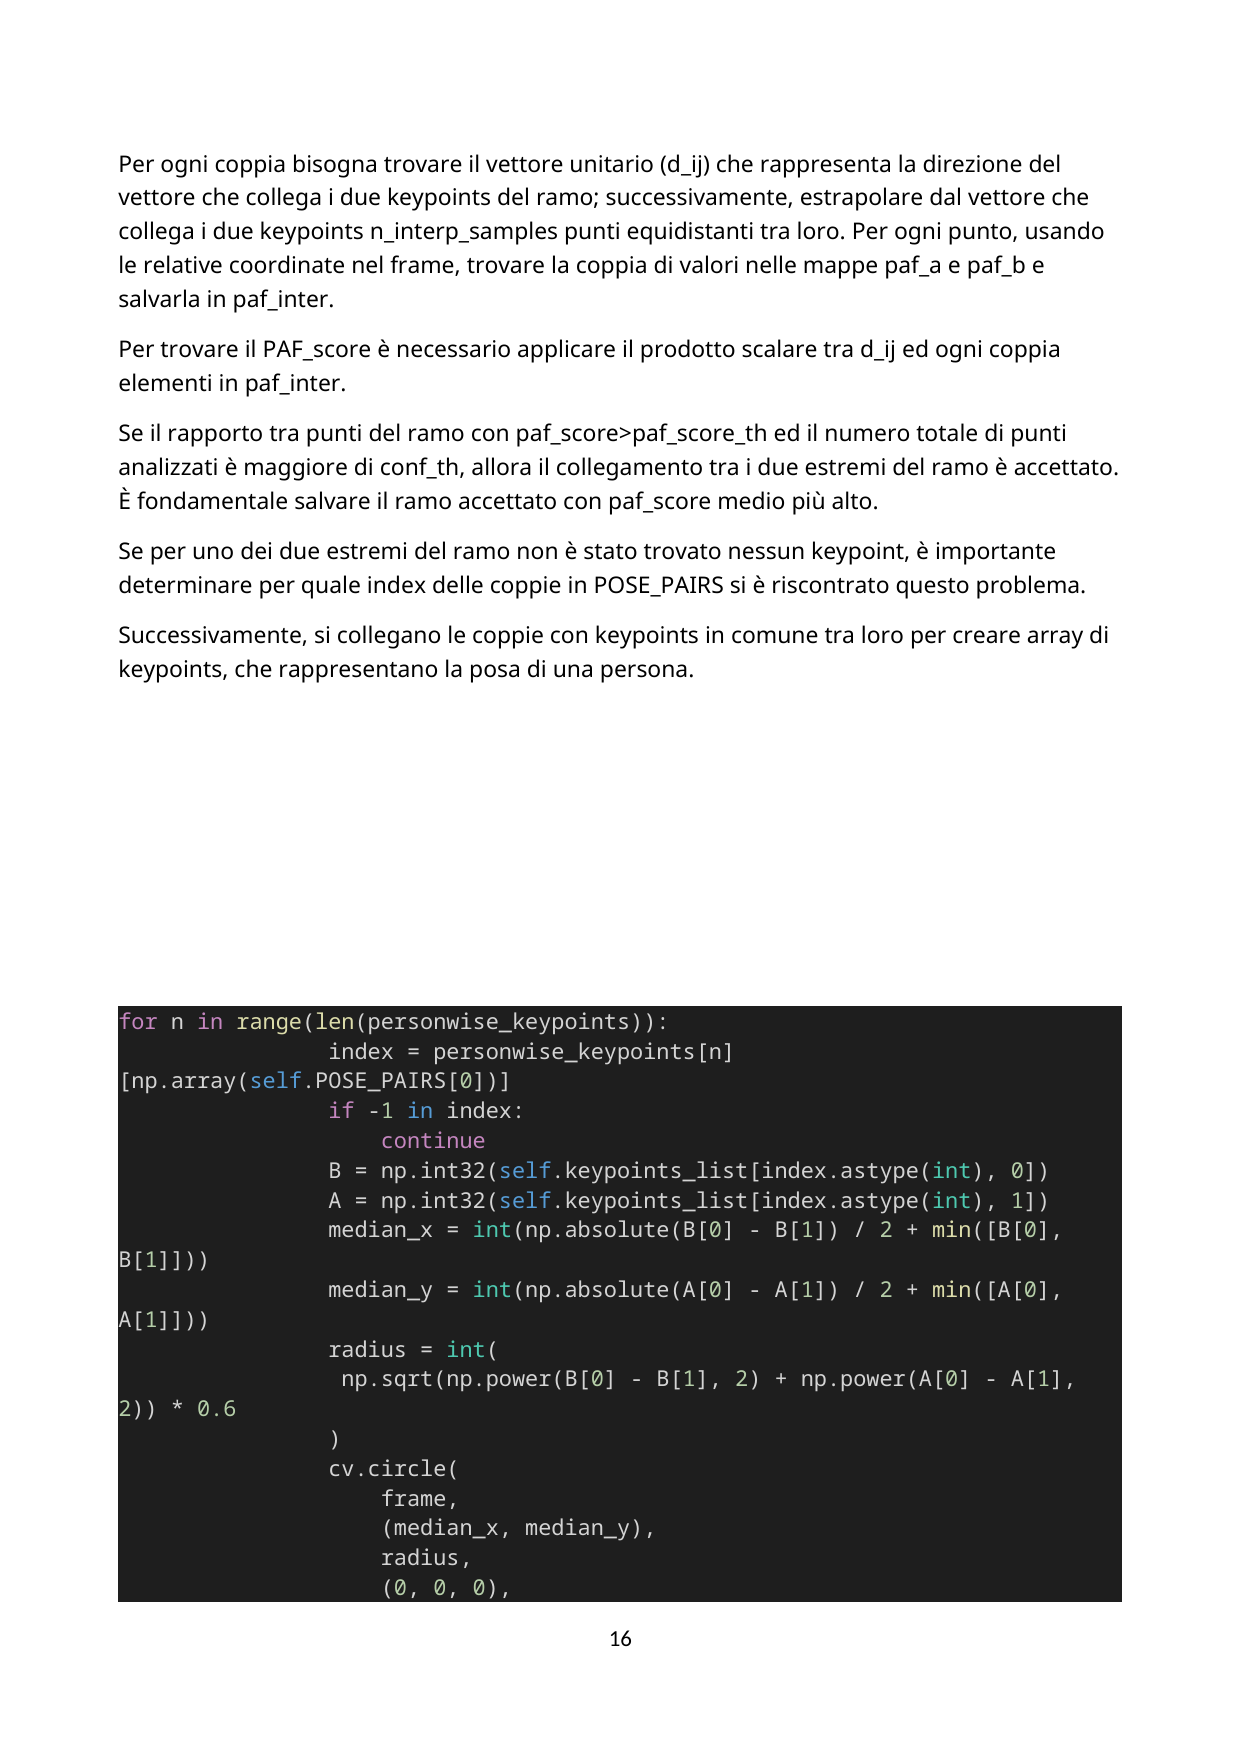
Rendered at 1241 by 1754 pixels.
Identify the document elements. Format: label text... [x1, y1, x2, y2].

text np.sqrt(np.power(B[0] - B[1], 2) + np.power(A[0] - A[1], 2)) * 0.6 [118, 1363, 1122, 1423]
text (0, 0, 0), [118, 1572, 1122, 1602]
text B = np.int32(self.keypoints_list[index.astype(int), 0]) [118, 1155, 1122, 1185]
text for n in range(len(personwise_keypoints)): [118, 1006, 1122, 1036]
text radius, [118, 1542, 1122, 1572]
text Per ogni coppia bisogna trovare il vettore unitario (d_ij) che rappresenta la direzione del vettore che collega i due keypoints del ramo; successivamente, estrapolare dal vettore che collega i due keypoints n_interp_samples punti equidistanti tra loro. Per ogni punto, usando le relative coordinate nel frame, trovare la coppia di valori nelle mappe paf_a e paf_b e salvarla in paf_inter. [118, 148, 1122, 314]
text (median_x, median_y), [118, 1512, 1122, 1542]
text if -1 in index: [118, 1095, 1122, 1125]
text median_x = int(np.absolute(B[0] - B[1]) / 2 + min([B[0], B[1]])) [118, 1214, 1122, 1274]
text continue [118, 1125, 1122, 1155]
text radius = int( [118, 1334, 1122, 1363]
text Successivamente, si collegano le coppie con keypoints in comune tra loro per creare array di keypoints, che rappresentano la posa di una persona. [118, 619, 1122, 684]
text Per trovare il PAF_score è necessario applicare il prodotto scalare tra d_ij ed ogni coppia elementi in paf_inter. [118, 333, 1122, 398]
text Se il rapporto tra punti del ramo con paf_score>paf_score_th ed il numero totale di punti analizzati è maggiore di conf_th, allora il collegamento tra i due estremi del ramo è accettato. È fondamentale salvare il ramo accettato con paf_score medio più alto. [118, 417, 1122, 516]
text cv.circle( [118, 1453, 1122, 1483]
text A = np.int32(self.keypoints_list[index.astype(int), 1]) [118, 1185, 1122, 1214]
text ) [118, 1423, 1122, 1453]
text frame, [118, 1483, 1122, 1512]
text index = personwise_keypoints[n][np.array(self.POSE_PAIRS[0])] [118, 1036, 1122, 1095]
text Se per uno dei due estremi del ramo non è stato trovato nessun keypoint, è importante determinare per quale index delle coppie in POSE_PAIRS si è riscontrato questo problema. [118, 535, 1122, 600]
text median_y = int(np.absolute(A[0] - A[1]) / 2 + min([A[0], A[1]])) [118, 1274, 1122, 1334]
